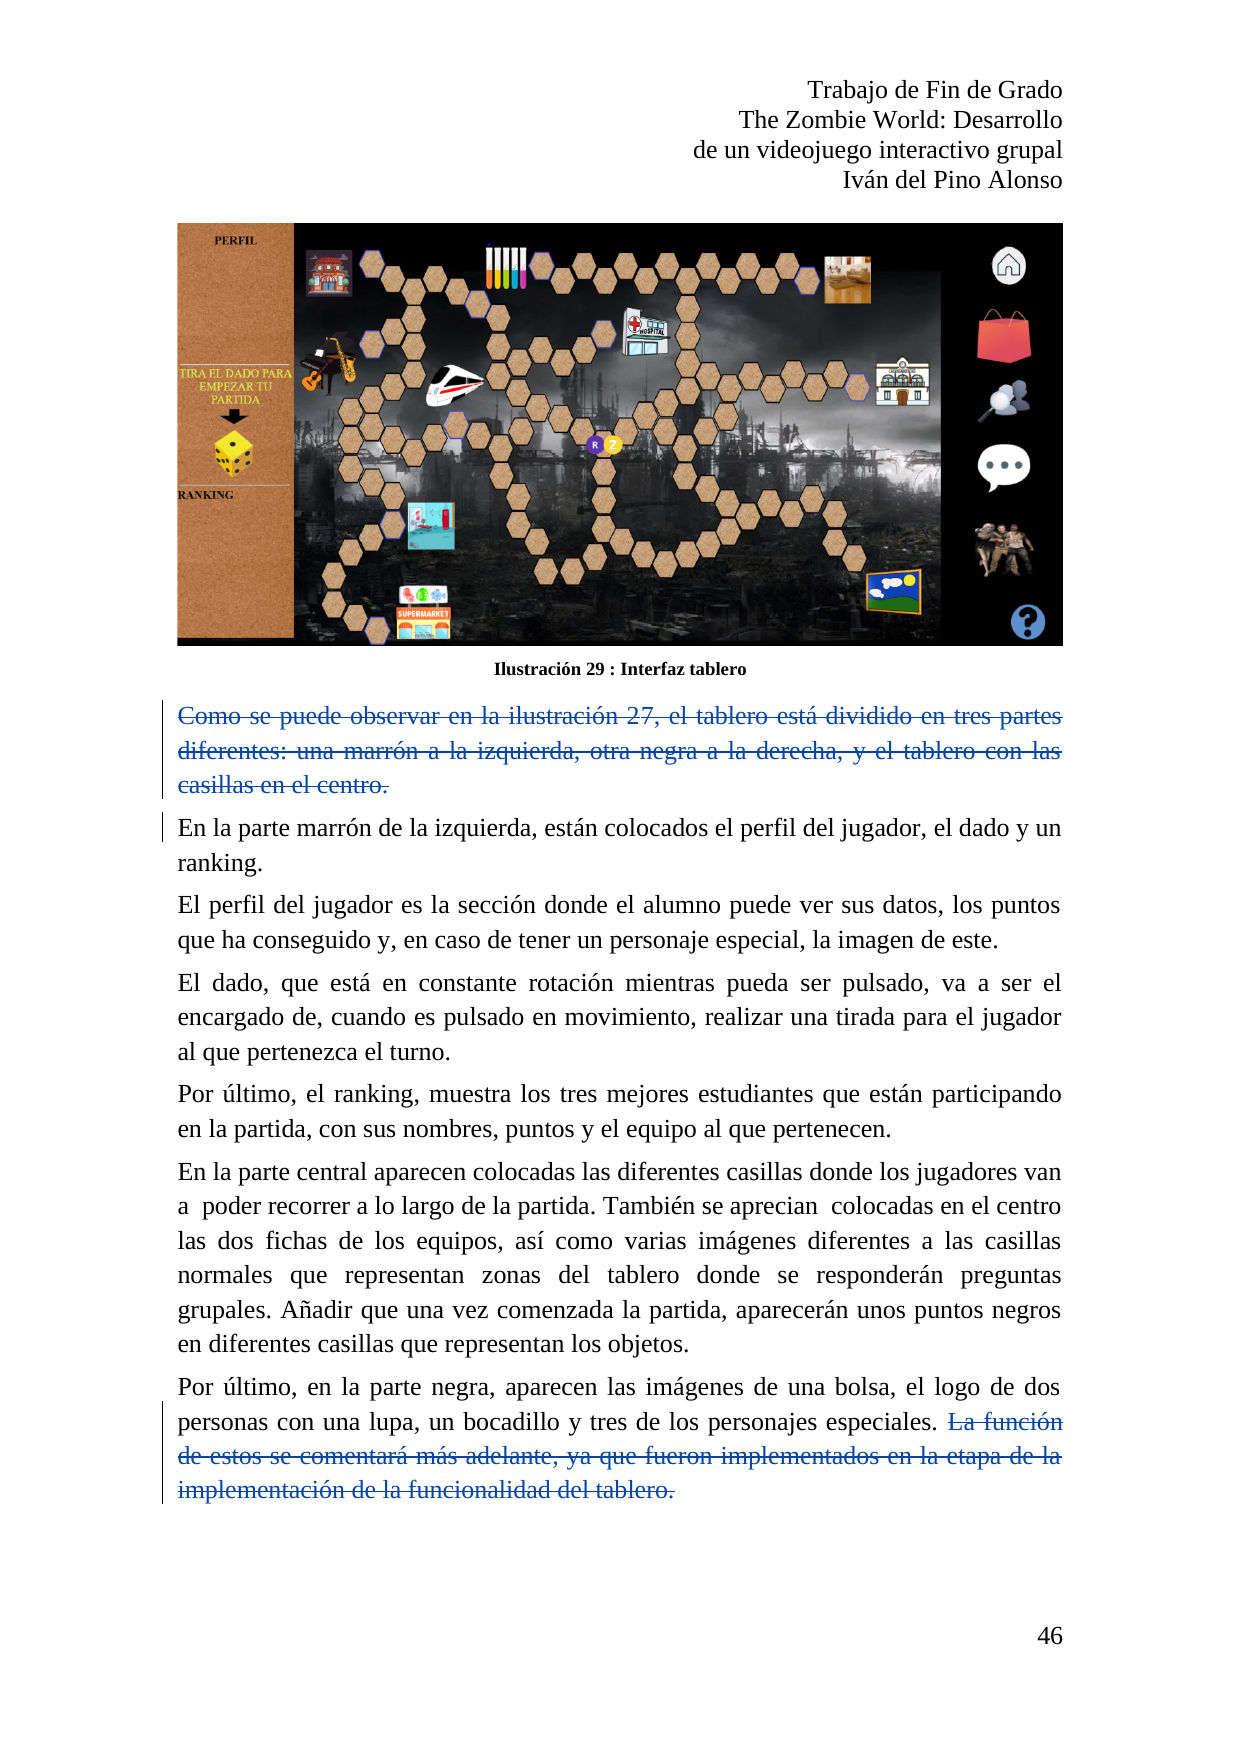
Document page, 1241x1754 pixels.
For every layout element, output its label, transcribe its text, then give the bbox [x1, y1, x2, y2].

text Por último, en la parte negra, aparecen las imágenes de una bolsa, el logo de dos personas con una lupa, un bocadillo y tres de los personajes especiales. [177, 1371, 1063, 1504]
text Ilustración : Interfaz tablero [177, 658, 1063, 679]
text Por último, el ranking, muestra los tres mejores estudiantes que están participando en la partida, con sus nombres, puntos y el equipo al que pertenecen. [177, 1078, 1063, 1143]
text En la parte marrón de la izquierda, están colocados el perfil del jugador, el dado y un ranking. [177, 812, 1063, 877]
text En la parte central aparecen colocadas las diferentes casillas donde los jugadores van a poder recorrer a lo largo de la partida. También se aprecian colocadas en el centro las dos fichas de los equipos, así como varias imágenes diferentes a las casillas normales que representan zonas del tablero donde se responderán preguntas grupales. Añadir que una vez comenzada la partida, aparecerán unos puntos negros en diferentes casillas que representan los objetos. [177, 1156, 1063, 1358]
picture [177, 223, 1063, 646]
text El dado, que está en constante rotación mientras pueda ser pulsado, va a ser el encargado de, cuando es pulsado en movimiento, realizar una tirada para el jugador al que pertenezca el turno. [177, 967, 1063, 1066]
text El perfil del jugador es la sección donde el alumno puede ver sus datos, los puntos que ha conseguido y, en caso de tener un personaje especial, la imagen de este. [177, 889, 1063, 954]
